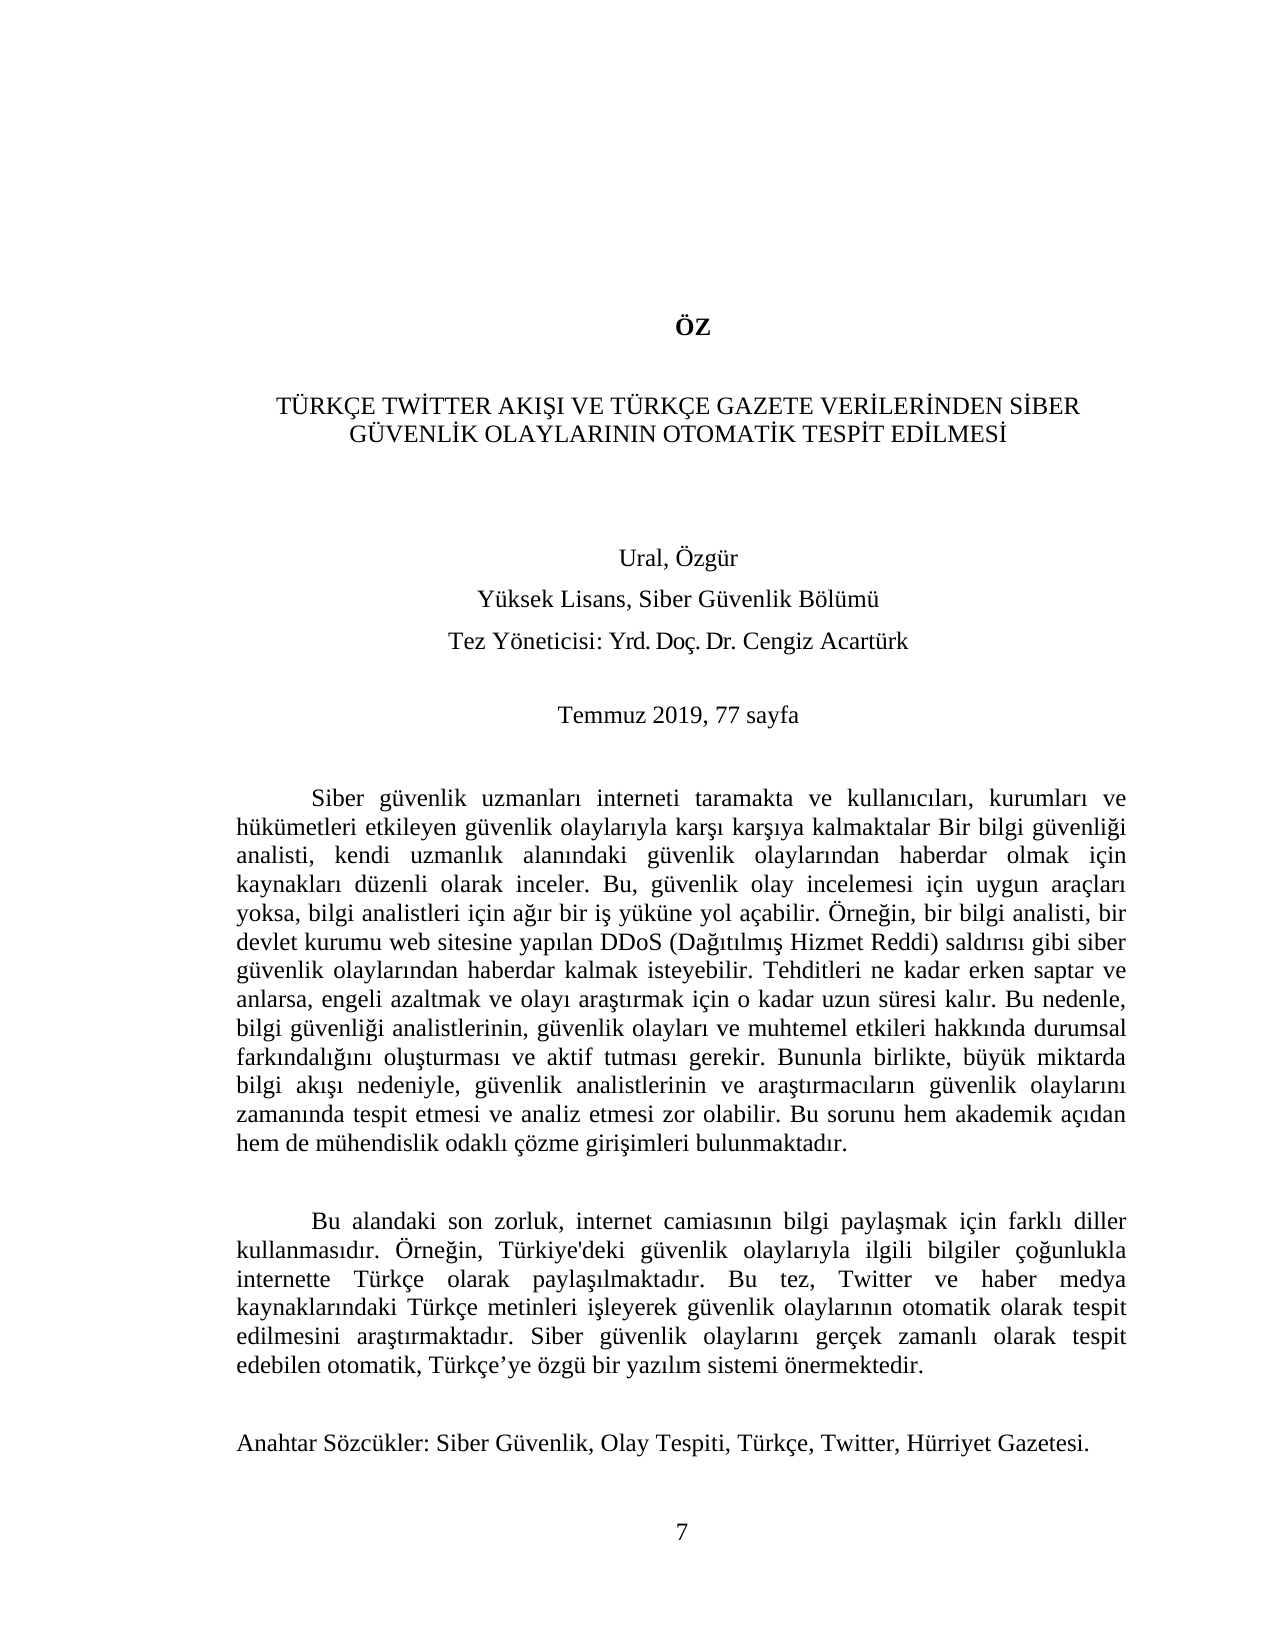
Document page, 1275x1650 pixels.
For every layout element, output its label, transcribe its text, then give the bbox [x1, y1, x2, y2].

text Temmuz 2019, 77 sayfa [236, 700, 1120, 729]
text Tez Yöneticisi: Yrd. Doç. Dr. Cengiz Acartürk [236, 626, 1120, 654]
text Anahtar Sözcükler: Siber Güvenlik, Olay Tespiti, Türkçe, Twitter, Hürriyet Gazetesi. [236, 1428, 1127, 1457]
text Siber güvenlik uzmanları interneti taramakta ve kullanıcıları, kurumları ve hükümetleri etkileyen güvenlik olaylarıyla karşı karşıya kalmaktalar Bir bilgi güvenliği analisti, kendi uzmanlık alanındaki güvenlik olaylarından haberdar olmak için kaynakları düzenli olarak inceler. Bu, güvenlik olay incelemesi için uygun araçları yoksa, bilgi analistleri için ağır bir iş yüküne yol açabilir. Örneğin, bir bilgi analisti, bir devlet kurumu web sitesine yapılan DDoS (Dağıtılmış Hizmet Reddi) saldırısı gibi siber güvenlik olaylarından haberdar kalmak isteyebilir. Tehditleri ne kadar erken saptar ve anlarsa, engeli azaltmak ve olayı araştırmak için o kadar uzun süresi kalır. Bu nedenle, bilgi güvenliği analistlerinin, güvenlik olayları ve muhtemel etkileri hakkında durumsal farkındalığını oluşturması ve aktif tutması gerekir. Bununla birlikte, büyük miktarda bilgi akışı nedeniyle, güvenlik analistlerinin ve araştırmacıların güvenlik olaylarını zamanında tespit etmesi ve analiz etmesi zor olabilir. Bu sorunu hem akademik açıdan hem de mühendislik odaklı çözme girişimleri bulunmaktadır. [236, 783, 1127, 1157]
text Ural, Özgür [236, 543, 1120, 572]
text Bu alandaki son zorluk, internet camiasının bilgi paylaşmak için farklı diller kullanmasıdır. Örneğin, Türkiye'deki güvenlik olaylarıyla ilgili bilgiler çoğunlukla internette Türkçe olarak paylaşılmaktadır. Bu tez, Twitter ve haber medya kaynaklarındaki Türkçe metinleri işleyerek güvenlik olaylarının otomatik olarak tespit edilmesini araştırmaktadır. Siber güvenlik olaylarını gerçek zamanlı olarak tespit edebilen otomatik, Türkçe’ye özgü bir yazılım sistemi önermektedir. [236, 1206, 1127, 1379]
text Yüksek Lisans, Siber Güvenlik Bölümü [236, 584, 1120, 613]
text TÜRKÇE TWİTTER AKIŞI VE TÜRKÇE GAZETE VERİLERİNDEN SİBER GÜVENLİK OLAYLARININ OTOMATİK TESPİT EDİLMESİ [236, 391, 1120, 448]
subtitle ÖZ [259, 312, 1127, 341]
